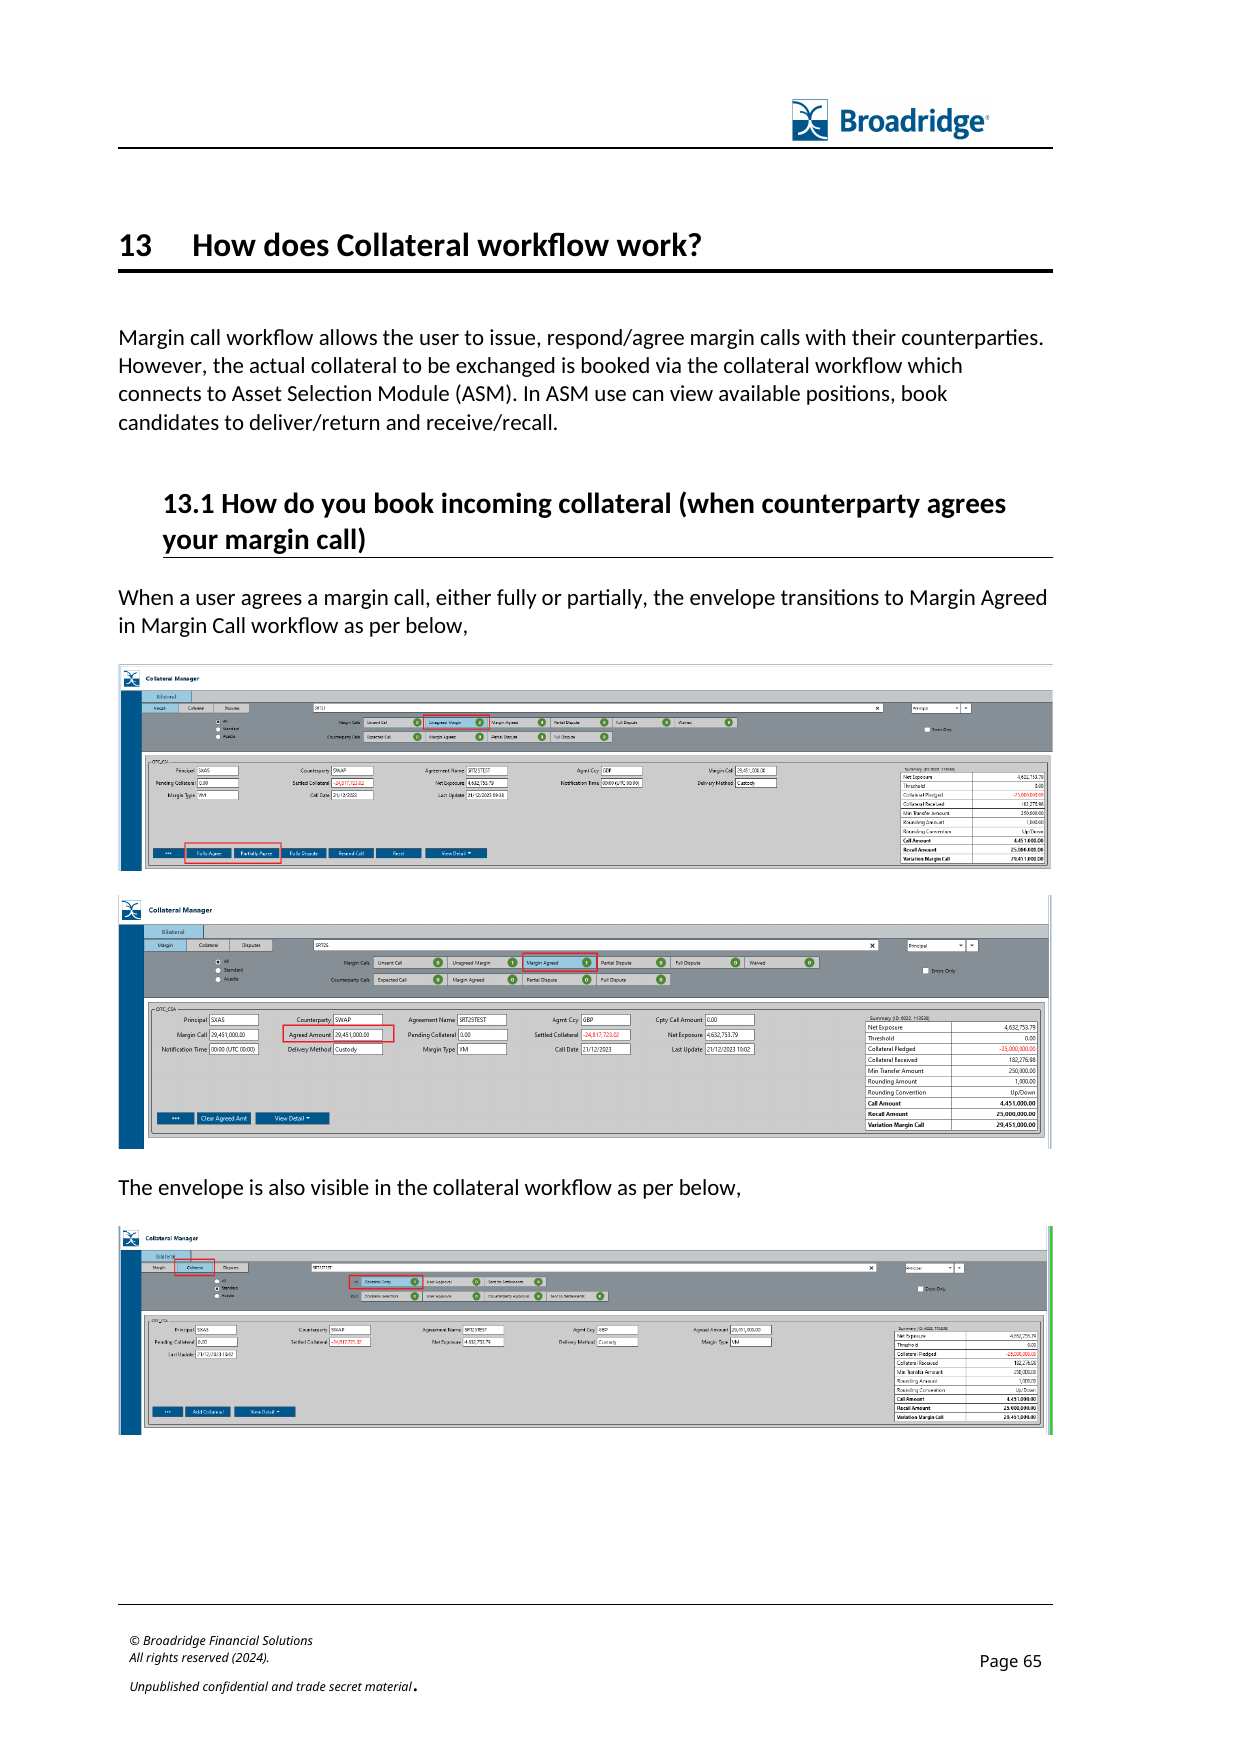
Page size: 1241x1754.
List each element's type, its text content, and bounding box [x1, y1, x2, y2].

subtitle 13.1 How do you book incoming collateral (when counterparty agrees your margin call) [162, 486, 1053, 558]
text When a user agrees a margin call, either fully or partially, the envelope transitions to Margin Agreed in Margin Call workflow as per below, [118, 583, 1053, 639]
picture [118, 895, 1052, 1149]
subtitle How does Collateral workflow work? [118, 224, 1053, 269]
picture [118, 1226, 1053, 1435]
text Margin call workflow allows the user to issue, respond/agree margin calls with their counterparties. However, the actual collateral to be exchanged is booked via the collateral workflow which connects to Asset Selection Module (ASM). In ASM use can view available positions, book candidates to deliver/return and receive/recall. [118, 323, 1053, 436]
picture [792, 98, 990, 142]
picture [118, 664, 1053, 871]
text The envelope is also visible in the collateral workflow as per below, [118, 1173, 1053, 1201]
